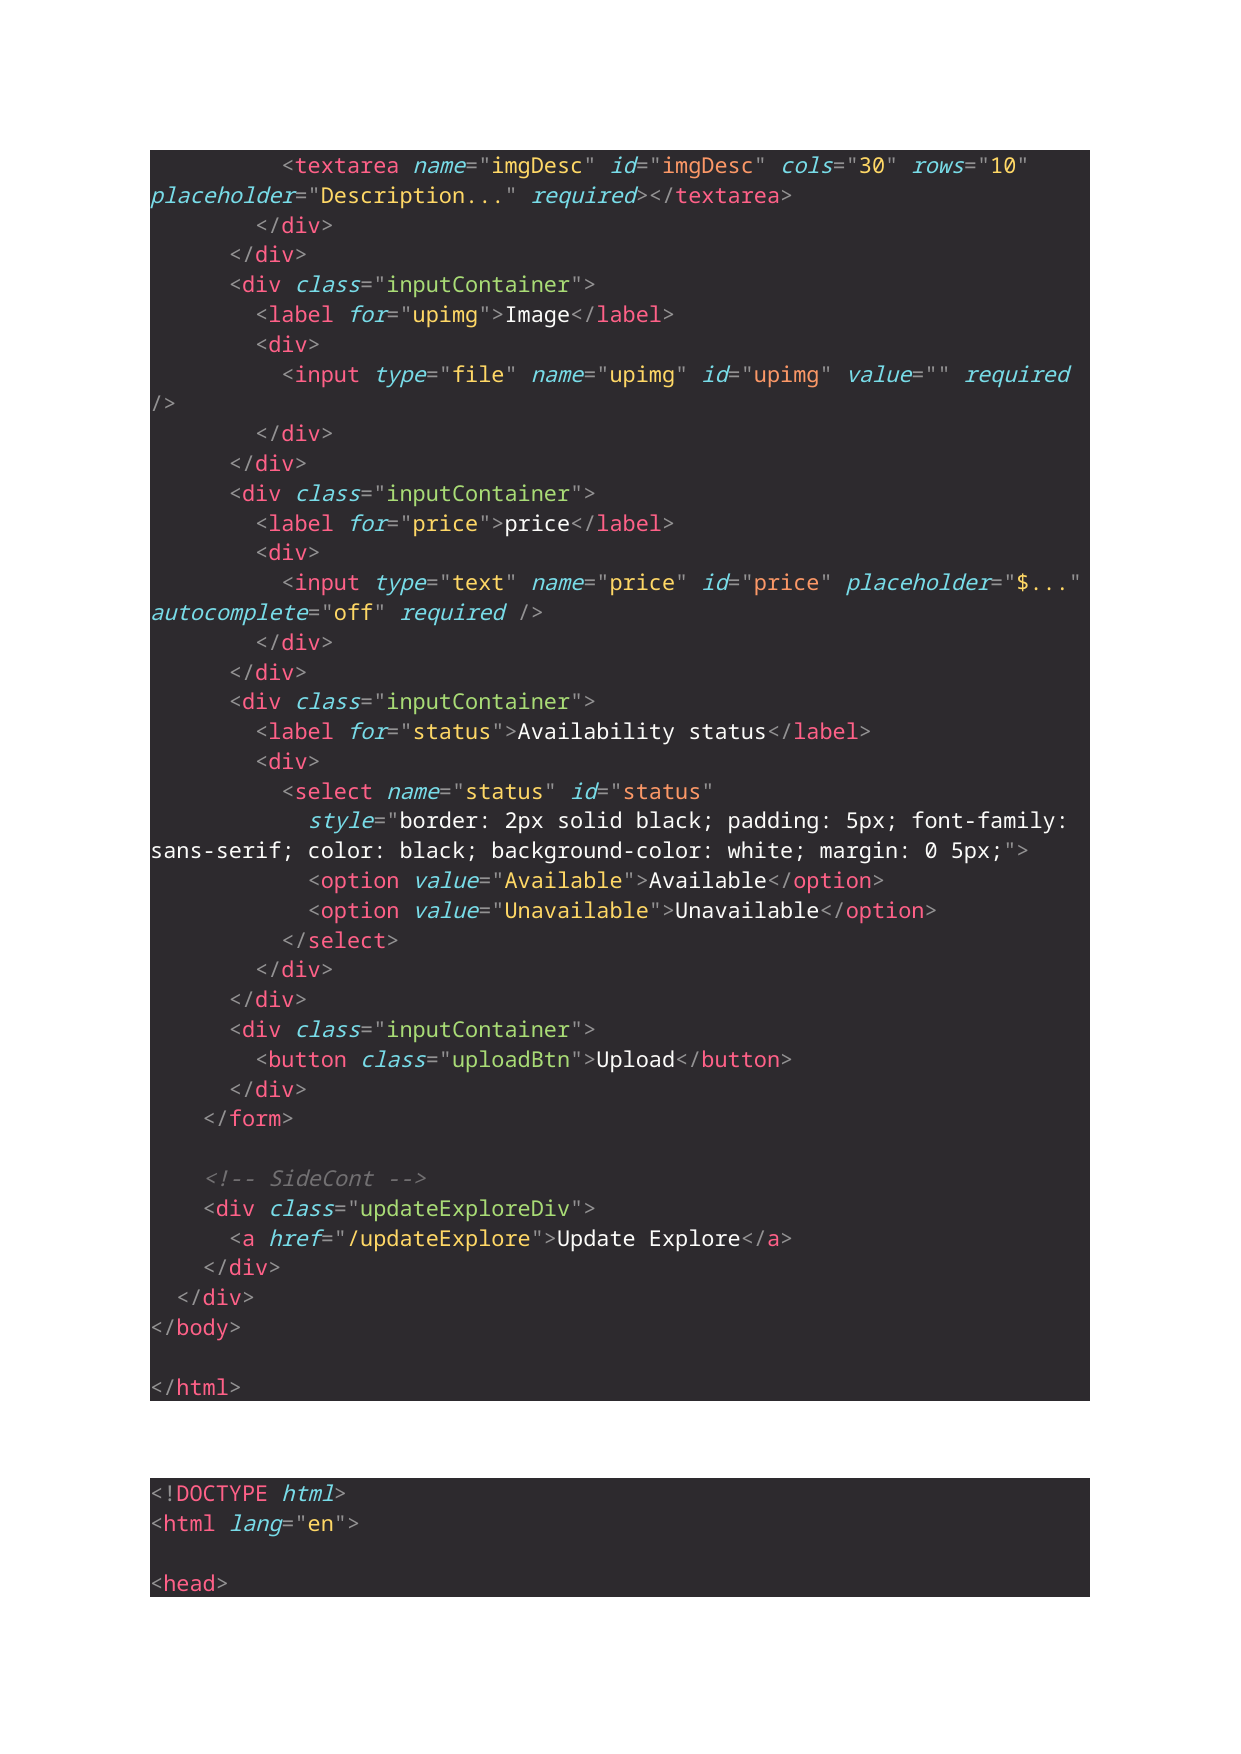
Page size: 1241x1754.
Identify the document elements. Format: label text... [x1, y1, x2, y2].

text <div class="inputContainer"> [150, 686, 1090, 716]
text <select name="status" id="status" [150, 776, 1090, 805]
text <div class="inputContainer"> [150, 1014, 1090, 1044]
text </div> [150, 1073, 1090, 1103]
text <div class="inputContainer"> [150, 478, 1090, 507]
text </div> [150, 239, 1090, 269]
text </div> [150, 656, 1090, 686]
text </div> [150, 627, 1090, 656]
text <div> [150, 537, 1090, 567]
text <!DOCTYPE html> [150, 1478, 1090, 1508]
text <option value="Available">Available</option> [150, 865, 1090, 895]
text <label for="upimg">Image</label> [150, 299, 1090, 329]
text <div> [150, 329, 1090, 358]
text <head> [150, 1568, 1090, 1597]
text </div> [150, 984, 1090, 1014]
text <label for="price">price</label> [150, 507, 1090, 537]
text </div> [150, 448, 1090, 478]
text </body> [150, 1312, 1090, 1342]
text <div class="inputContainer"> [150, 269, 1090, 299]
text <a href="/updateExplore">Update Explore</a> [150, 1222, 1090, 1252]
text <button class="uploadBtn">Upload</button> [150, 1044, 1090, 1073]
text <input type="file" name="upimg" id="upimg" value="" required /> [150, 358, 1090, 418]
text </div> [150, 418, 1090, 448]
text </select> [150, 924, 1090, 954]
text <!-- SideCont --> [150, 1163, 1090, 1193]
text </div> [150, 209, 1090, 239]
text <div> [150, 746, 1090, 776]
text <label for="status">Availability status</label> [150, 716, 1090, 746]
text </html> [150, 1371, 1090, 1401]
text <textarea name="imgDesc" id="imgDesc" cols="30" rows="10" placeholder="Description..." required></textarea> [150, 150, 1090, 209]
text <html lang="en"> [150, 1508, 1090, 1538]
text </div> [150, 1252, 1090, 1282]
text style="border: 2px solid black; padding: 5px; font-family: sans-serif; color: black; background-color: white; margin: 0 5px;"> [150, 805, 1090, 865]
text </div> [150, 954, 1090, 984]
text <option value="Unavailable">Unavailable</option> [150, 895, 1090, 924]
text <input type="text" name="price" id="price" placeholder="$..." autocomplete="off" required /> [150, 567, 1090, 627]
text </div> [150, 1282, 1090, 1312]
text <div class="updateExploreDiv"> [150, 1193, 1090, 1222]
text </form> [150, 1103, 1090, 1133]
